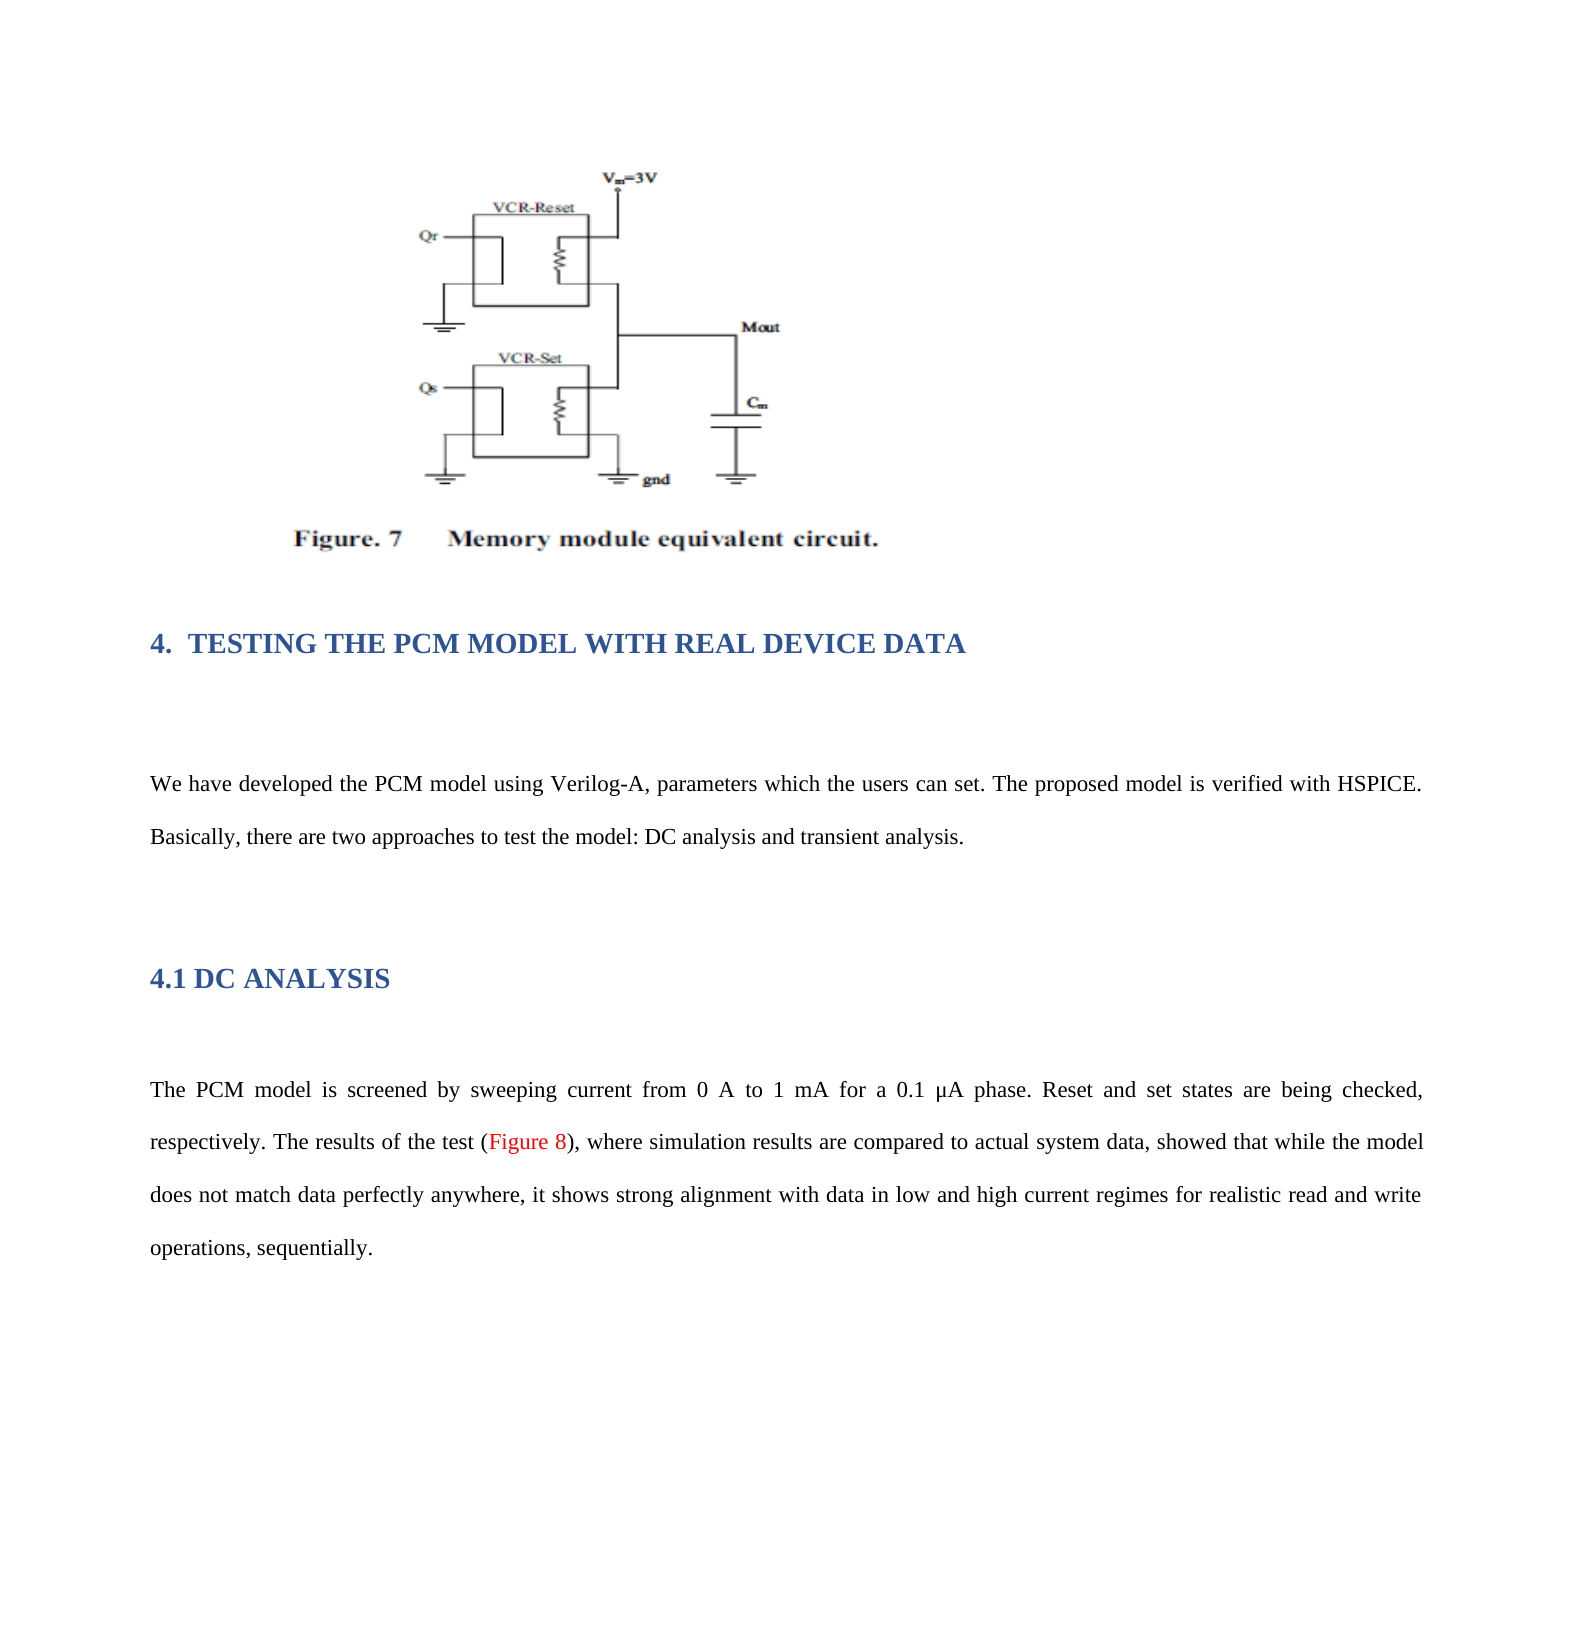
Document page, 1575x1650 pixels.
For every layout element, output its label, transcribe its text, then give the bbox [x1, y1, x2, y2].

subtitle 4.1 DC ANALYSIS [150, 962, 1425, 995]
text The PCM model is screened by sweeping current from 0 A to 1 mA for a 0.1 μA phase. Reset and set states are being checked, respectively. The results of the test (Figure 8), where simulation results are compared to actual system data, showed that while the model does not match data perfectly anywhere, it shows strong alignment with data in low and high current regimes for realistic read and write operations, sequentially. [150, 1076, 1425, 1260]
picture [231, 150, 980, 573]
text We have developed the PCM model using Verilog-A, parameters which the users can set. The proposed model is verified with HSPICE. Basically, there are two approaches to test the model: DC analysis and transient analysis. [150, 770, 1425, 849]
subtitle TESTING THE PCM MODEL WITH REAL DEVICE DATA [150, 626, 1425, 659]
